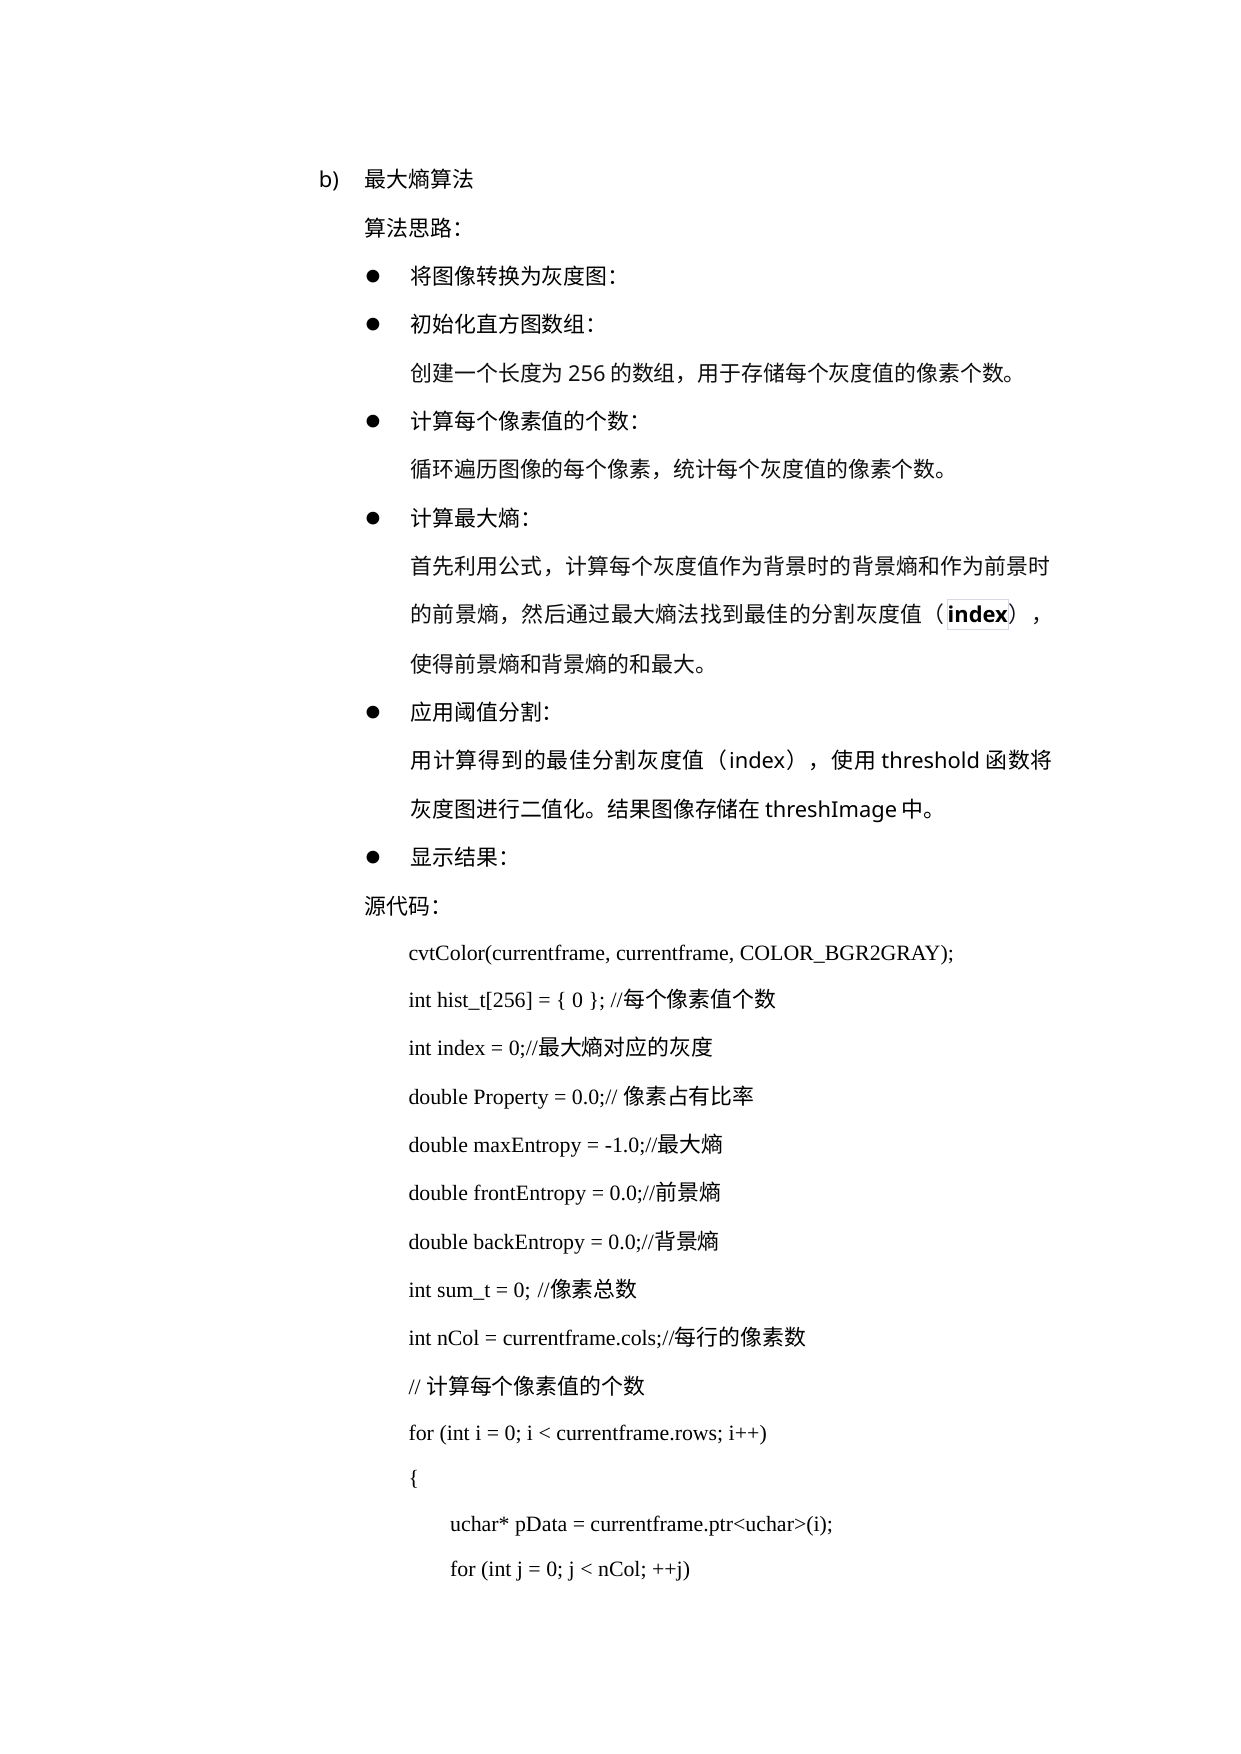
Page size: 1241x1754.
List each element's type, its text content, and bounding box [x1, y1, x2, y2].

list 初始化直方图数组： [364, 307, 1053, 339]
list double frontEntropy = 0.0;//前景熵 [364, 1175, 1053, 1207]
list int sum_t = 0; //像素总数 [364, 1272, 1053, 1304]
list 算法思路： [364, 210, 1053, 243]
list 应用阈值分割： [364, 694, 1053, 727]
list // 计算每个像素值的个数 [364, 1368, 1053, 1401]
list 将图像转换为灰度图： [364, 259, 1053, 291]
list 用计算得到的最佳分割灰度值（index），使用threshold函数将灰度图进行二值化。结果图像存储在threshImage中。 [410, 743, 1053, 824]
list uchar* pData = currentframe.ptr<uchar>(i); [364, 1507, 1053, 1539]
list double maxEntropy = -1.0;//最大熵 [364, 1127, 1053, 1159]
list 显示结果： [364, 840, 1053, 872]
list double Property = 0.0;// 像素占有比率 [364, 1078, 1053, 1111]
list for (int j = 0; j < nCol; ++j) [364, 1552, 1053, 1584]
list int nCol = currentframe.cols;//每行的像素数 [364, 1320, 1053, 1352]
text 创建一个长度为256的数组，用于存储每个灰度值的像素个数。 [410, 355, 1053, 388]
list 计算最大熵： [364, 500, 1053, 533]
list 首先利用公式，计算每个灰度值作为背景时的背景熵和作为前景时的前景熵，然后通过最大熵法找到最佳的分割灰度值（index），使得前景熵和背景熵的和最大。 [410, 549, 1053, 679]
list for (int i = 0; i < currentframe.rows; i++) [364, 1417, 1053, 1449]
list cvtColor(currentframe, currentframe, COLOR_BGR2GRAY); [364, 937, 1053, 969]
list 源代码： [364, 888, 1053, 921]
list 最大熵算法 [319, 162, 1053, 194]
list 循环遍历图像的每个像素，统计每个灰度值的像素个数。 [410, 452, 1053, 484]
list { [364, 1462, 1053, 1494]
list int index = 0;//最大熵对应的灰度 [364, 1030, 1053, 1062]
list double backEntropy = 0.0;//背景熵 [364, 1223, 1053, 1256]
list 计算每个像素值的个数： [364, 404, 1053, 436]
list int hist_t[256] = { 0 }; //每个像素值个数 [364, 982, 1053, 1014]
